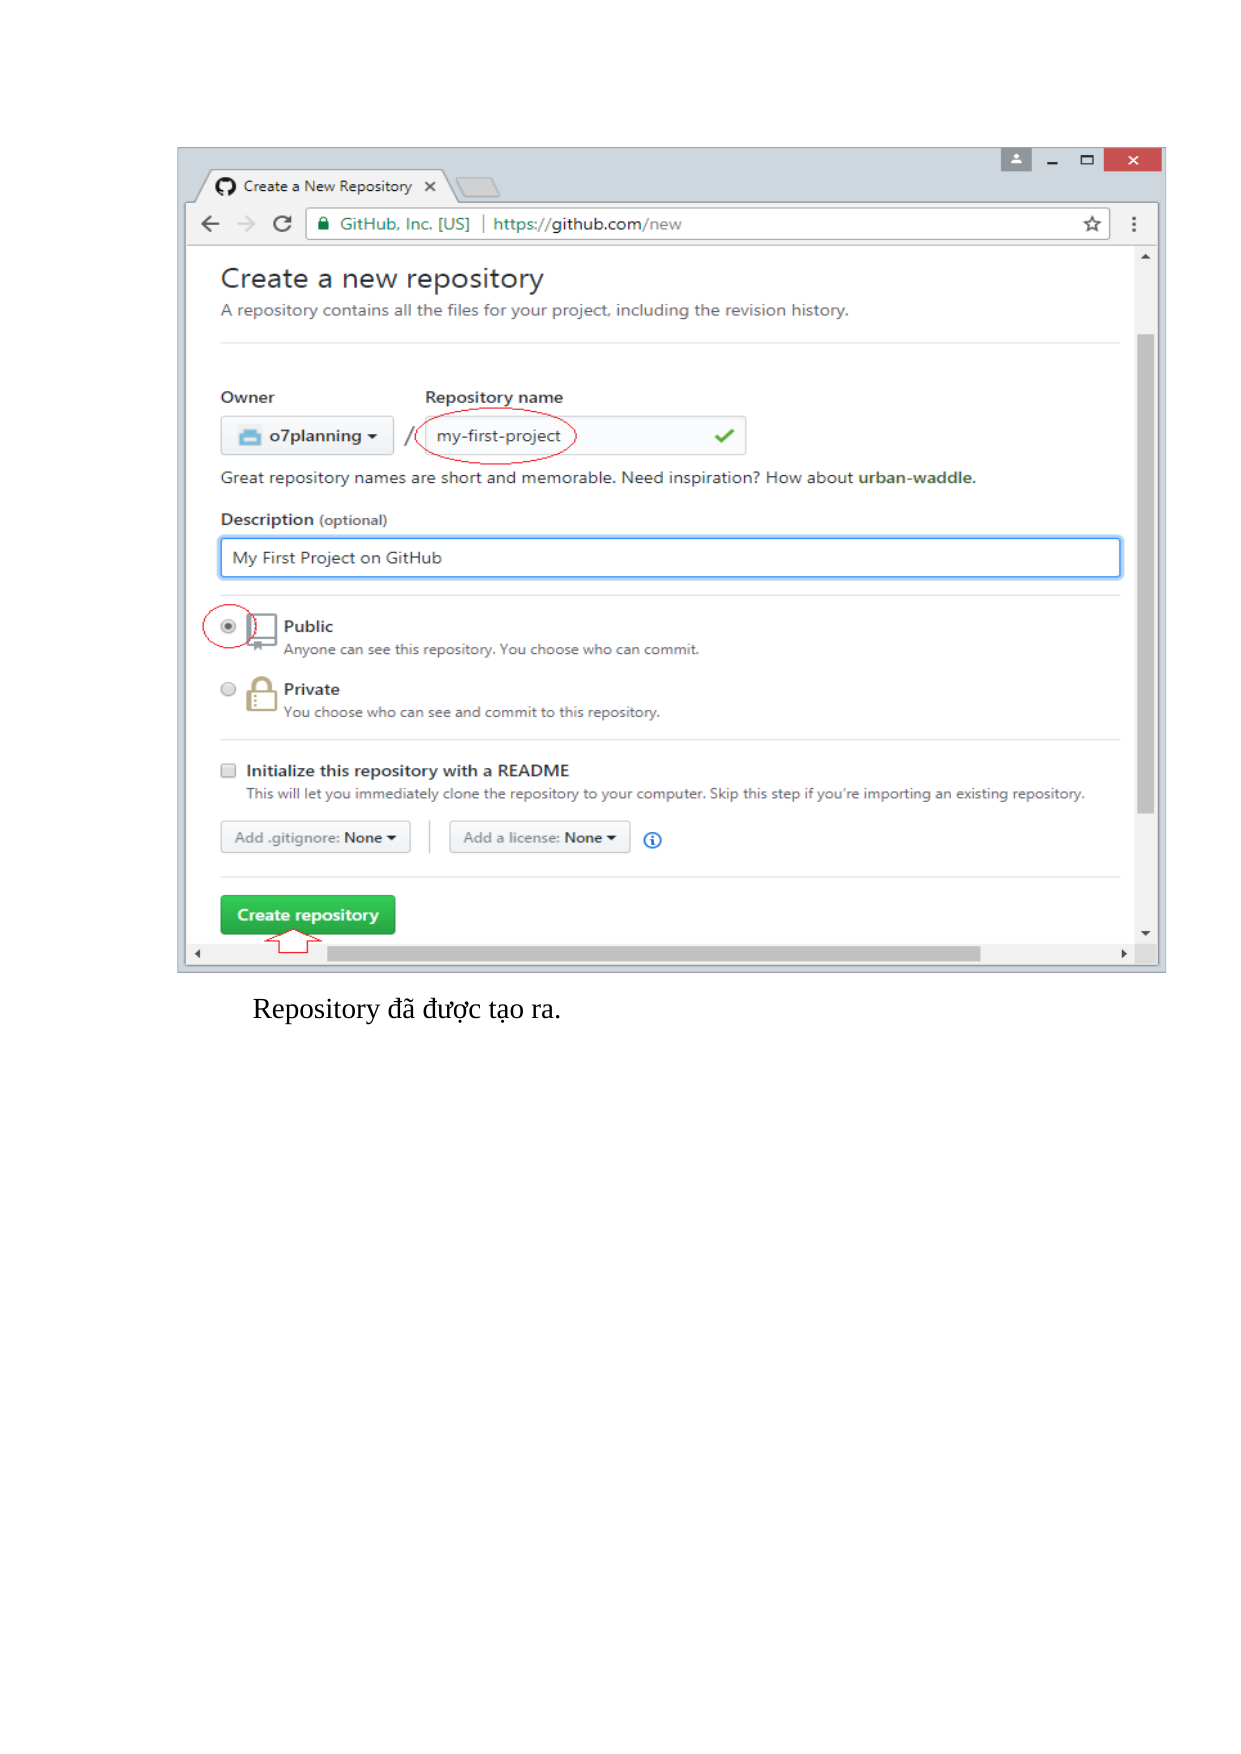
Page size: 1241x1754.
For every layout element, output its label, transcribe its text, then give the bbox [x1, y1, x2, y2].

picture [177, 147, 1167, 973]
text Repository đã được tạo ra. [177, 992, 1152, 1025]
